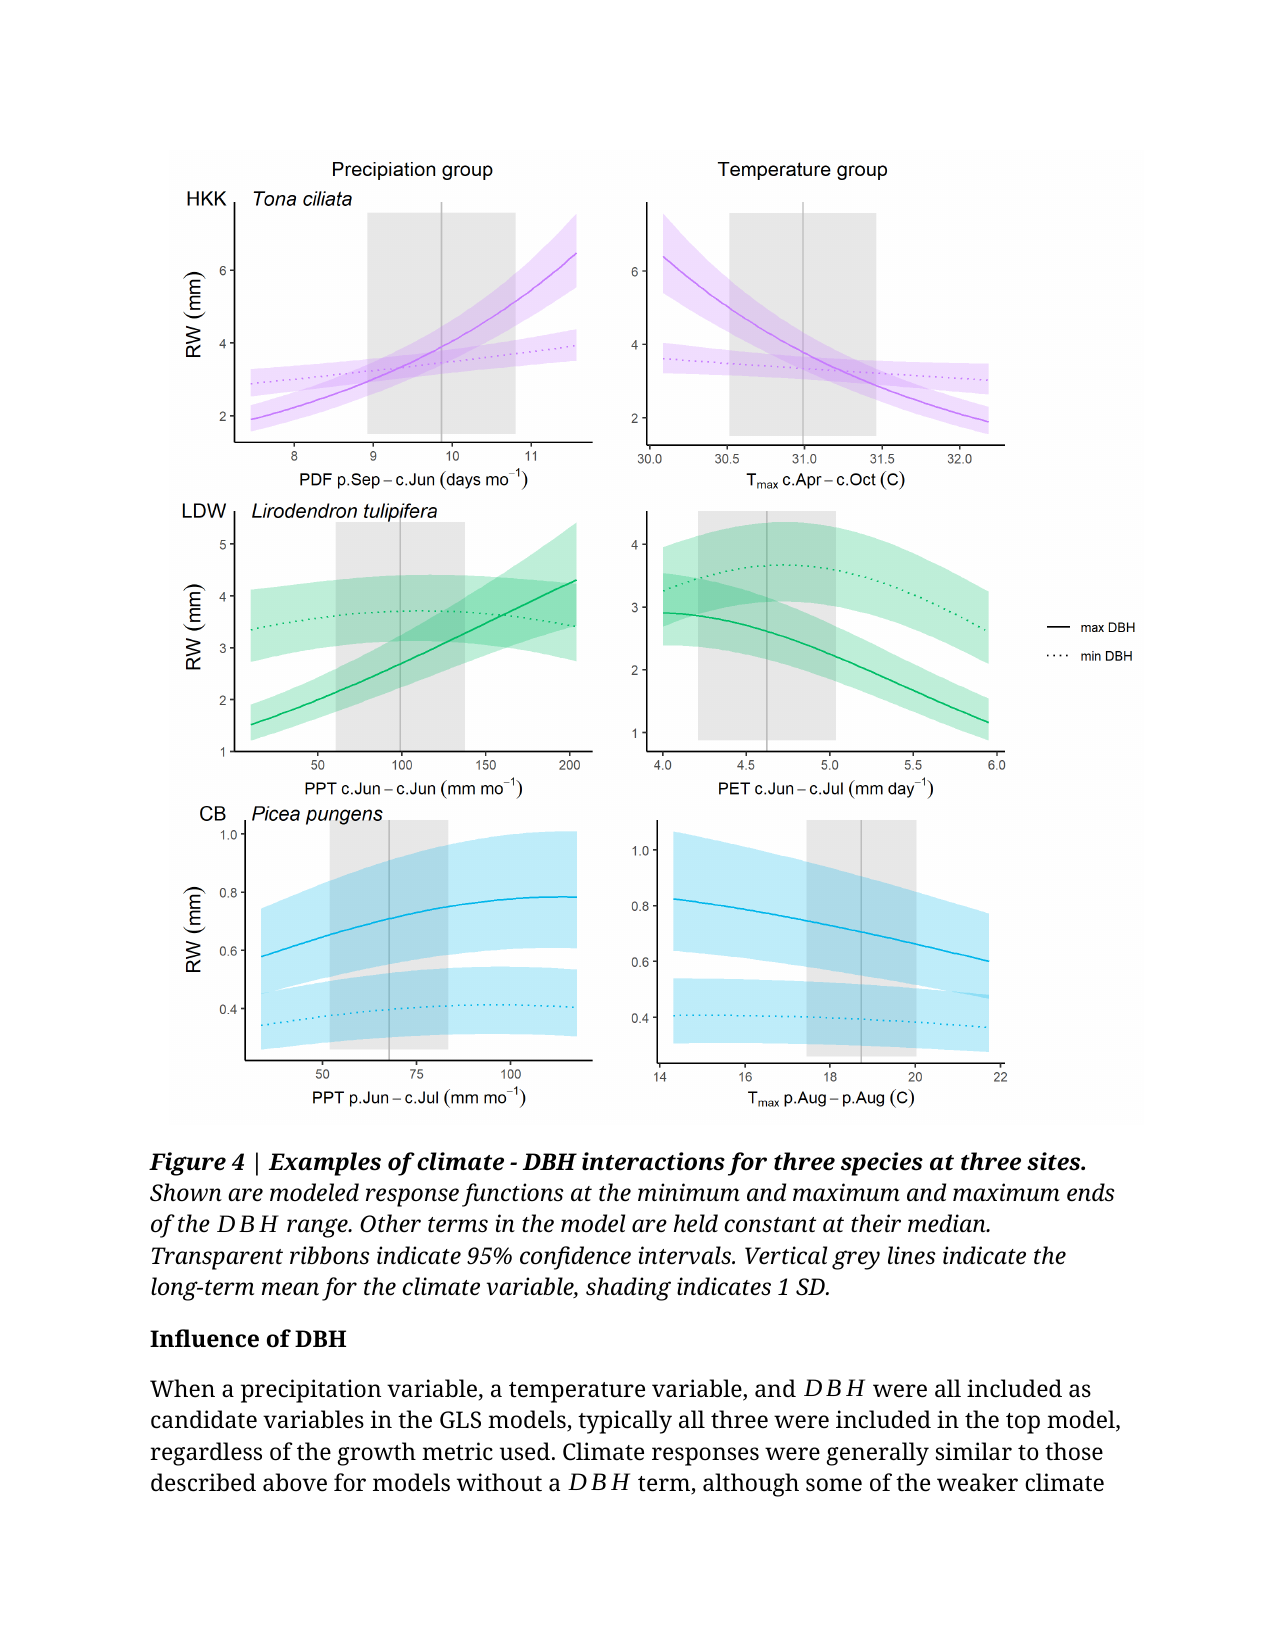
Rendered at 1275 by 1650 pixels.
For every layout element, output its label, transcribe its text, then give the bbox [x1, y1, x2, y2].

subtitle Influence of DBH [150, 1323, 1125, 1354]
picture [168, 150, 1144, 1125]
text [150, 1373, 1125, 1498]
text Figure 4 | Examples of climate - DBH interactions for three species at three sites. Shown are modeled response functions at the minimum and maximum and maximum ends of the range. Other terms in the model are held constant at their median. Transparent ribbons indicate 95% confidence intervals. Vertical grey lines indicate the long-term mean for the climate variable, shading indicates 1 SD. [150, 1146, 1125, 1302]
